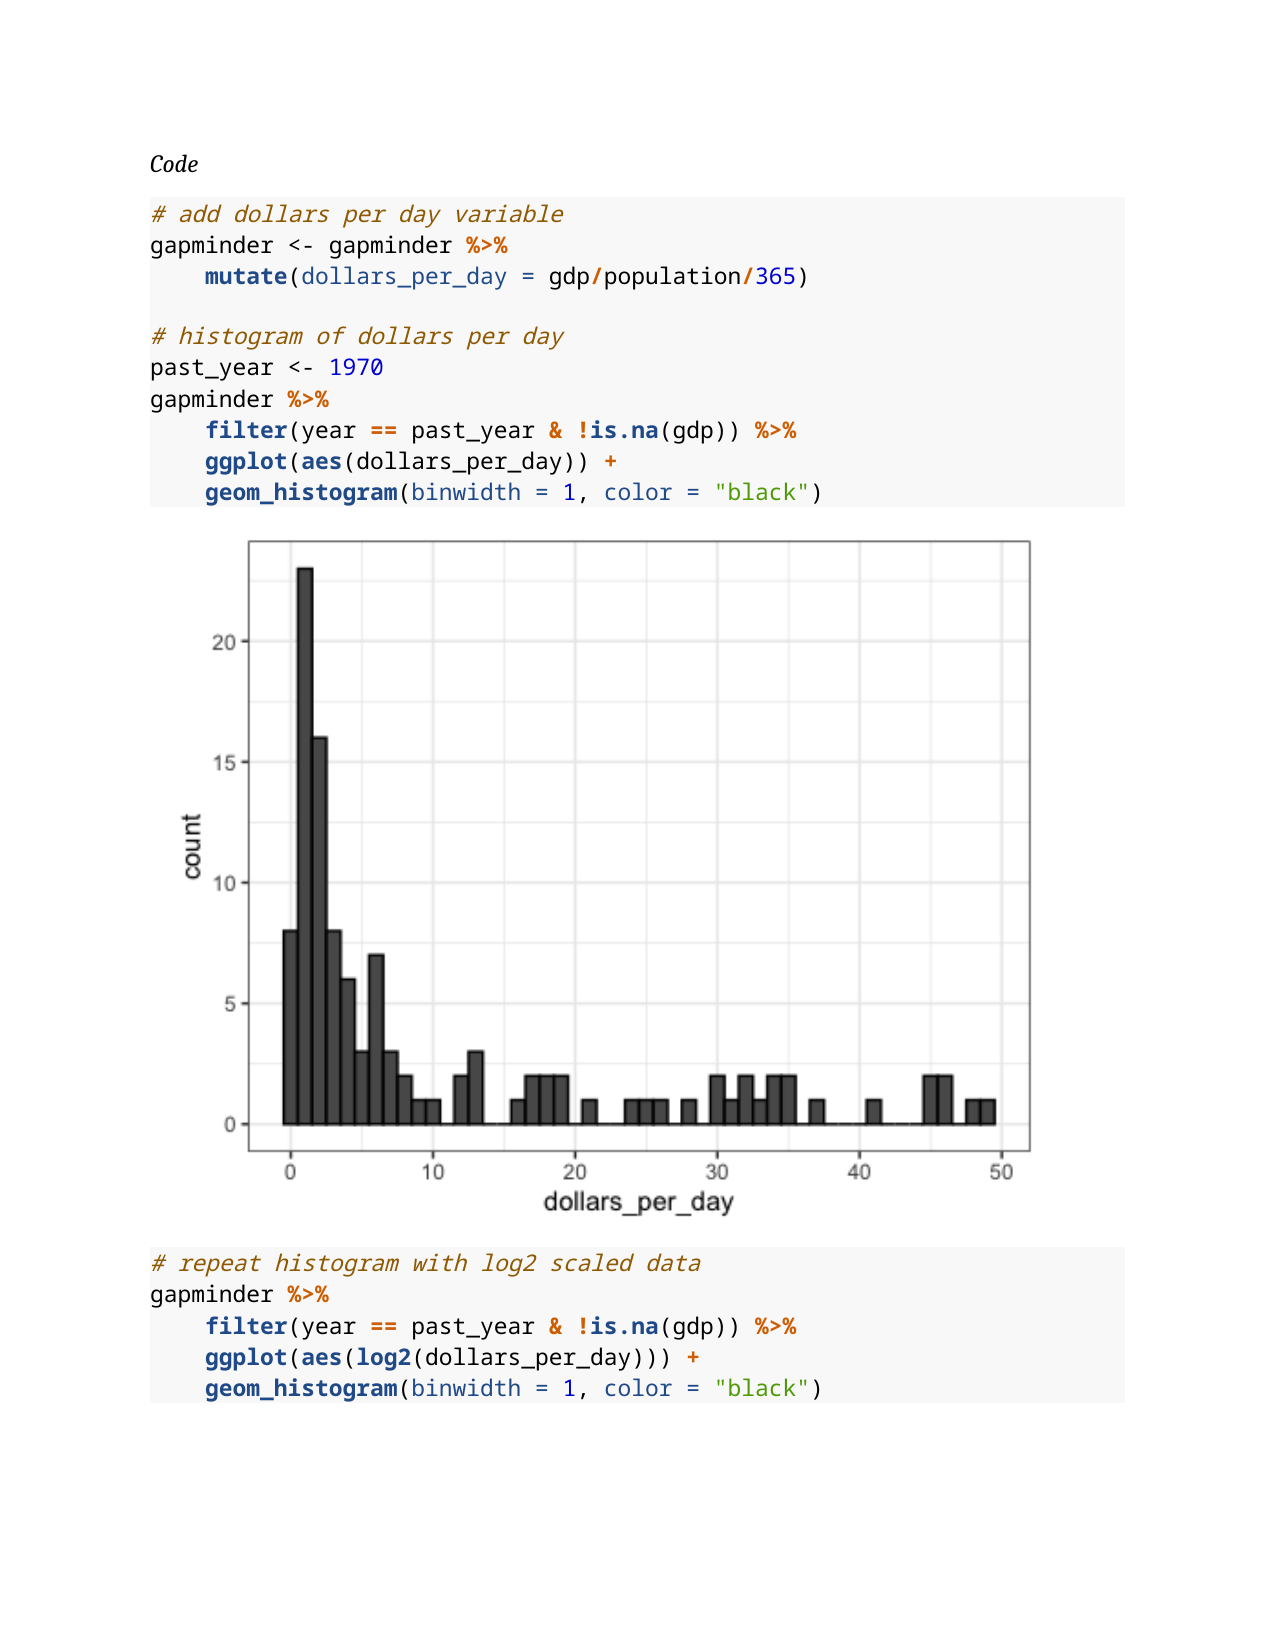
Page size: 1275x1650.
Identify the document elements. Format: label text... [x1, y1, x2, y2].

text # add dollars per day variable gapminder <- gapminder %>% mutate(dollars_per_day = gdp/population/365) # histogram of dollars per day past_year <- 1970 gapminder %>% filter(year == past_year & !is.na(gdp)) %>% ggplot(aes(dollars_per_day)) + geom_histogram(binwidth = 1, color = "black") [150, 197, 1125, 507]
text # repeat histogram with log2 scaled data gapminder %>% filter(year == past_year & !is.na(gdp)) %>% ggplot(aes(log2(dollars_per_day))) + geom_histogram(binwidth = 1, color = "black") [150, 1247, 1125, 1403]
picture [168, 528, 1044, 1229]
text Code [150, 150, 1125, 179]
